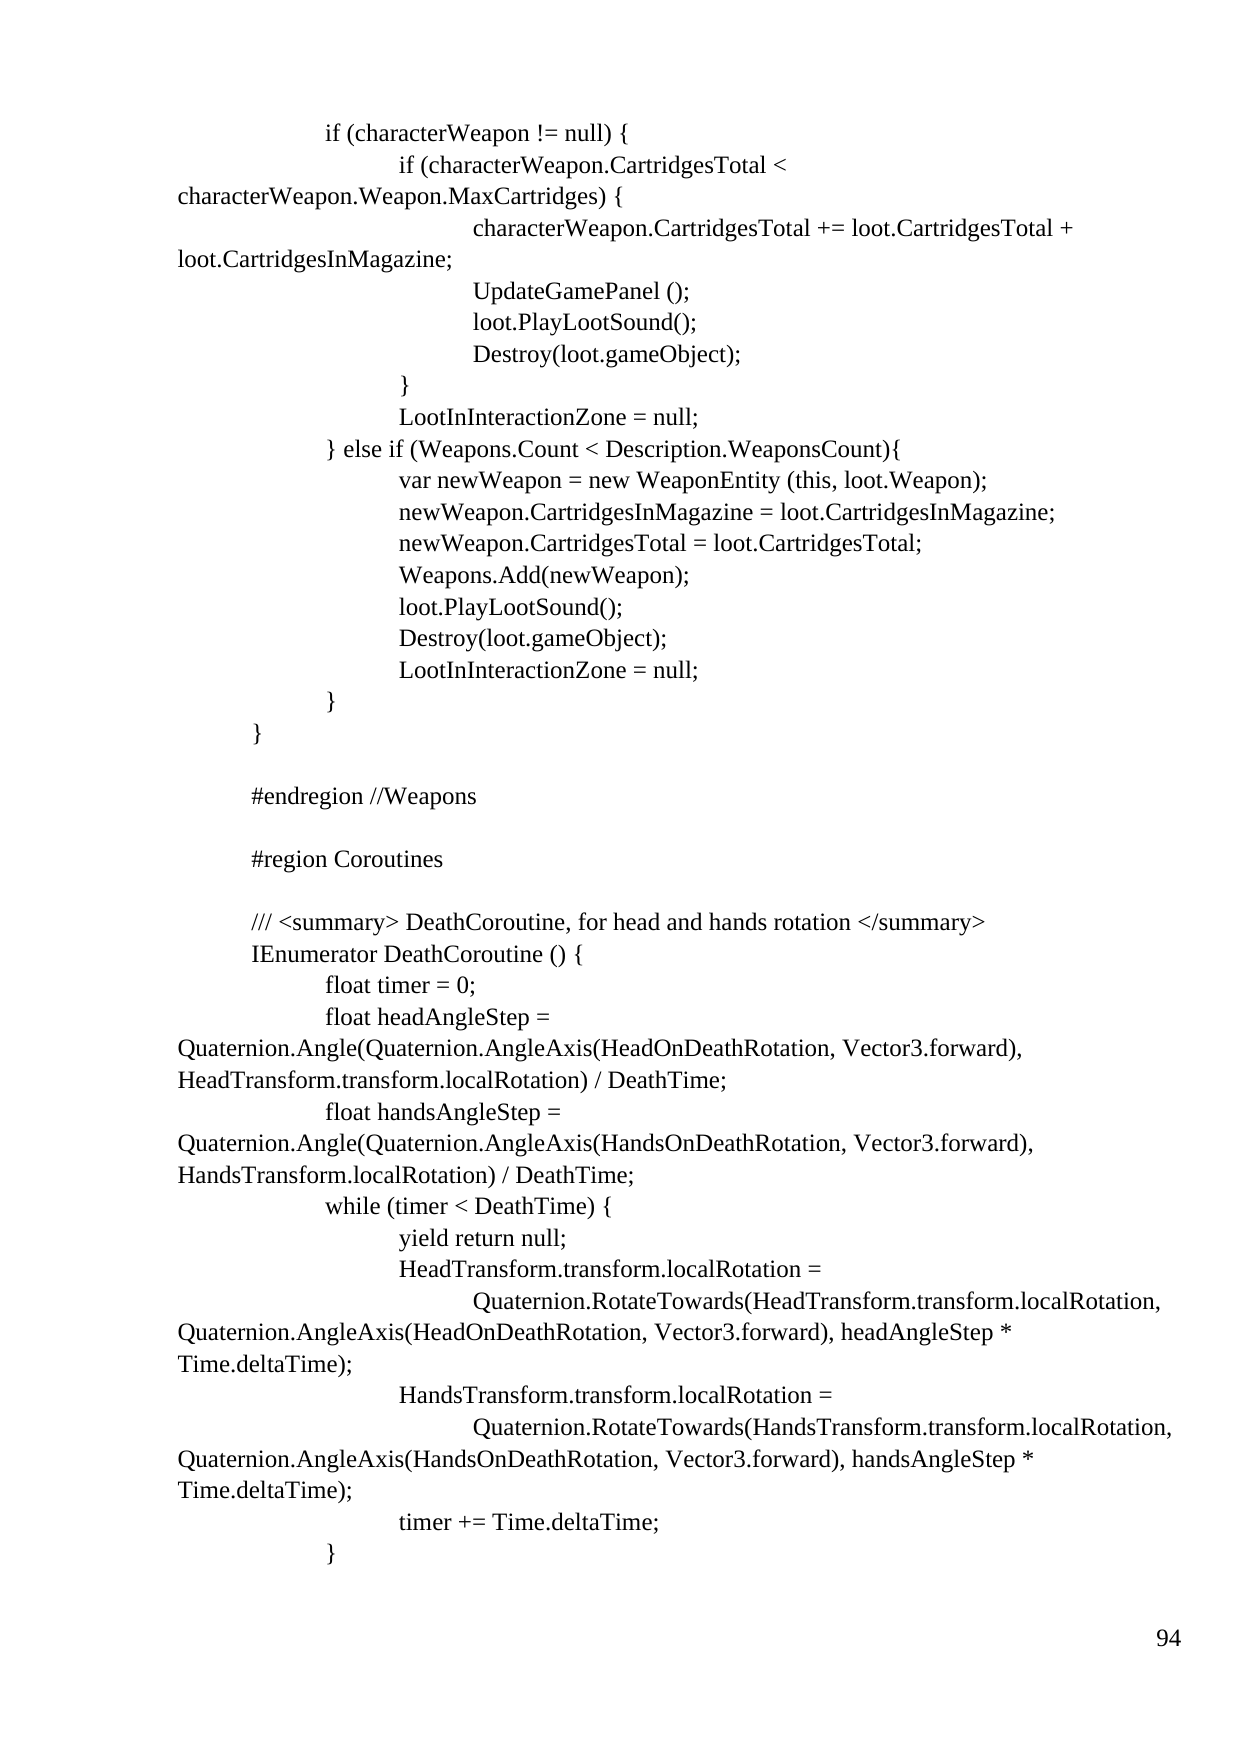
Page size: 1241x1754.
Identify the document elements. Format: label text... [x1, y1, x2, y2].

text } [177, 686, 1181, 715]
text loot.PlayLootSound(); [177, 307, 1181, 336]
text } [177, 718, 1181, 747]
text } [177, 371, 1181, 399]
text Quaternion.RotateTowards(HeadTransform.transform.localRotation, Quaternion.AngleAxis(HeadOnDeathRotation, Vector3.forward), headAngleStep * Time.deltaTime); [177, 1286, 1181, 1378]
text float handsAngleStep = Quaternion.Angle(Quaternion.AngleAxis(HandsOnDeathRotation, Vector3.forward), HandsTransform.localRotation) / DeathTime; [177, 1097, 1181, 1188]
text loot.PlayLootSound(); [177, 592, 1181, 620]
text IEnumerator DeathCoroutine () { [177, 939, 1181, 967]
text Weapons.Add(newWeapon); [177, 560, 1181, 589]
text if (characterWeapon.CartridgesTotal < characterWeapon.Weapon.MaxCartridges) { [177, 150, 1181, 210]
text if (characterWeapon != null) { [177, 118, 1181, 147]
text LootInInteractionZone = null; [177, 402, 1181, 431]
text } else if (Weapons.Count < Description.WeaponsCount){ [177, 434, 1181, 462]
text #region Coroutines [177, 844, 1181, 873]
text HeadTransform.transform.localRotation = [177, 1254, 1181, 1283]
text timer += Time.deltaTime; [177, 1507, 1181, 1536]
text #endregion //Weapons [177, 781, 1181, 810]
text float timer = 0; [177, 970, 1181, 999]
text newWeapon.CartridgesTotal = loot.CartridgesTotal; [177, 528, 1181, 557]
text var newWeapon = new WeaponEntity (this, loot.Weapon); [177, 465, 1181, 494]
text /// <summary> DeathCoroutine, for head and hands rotation </summary> [177, 907, 1181, 936]
text while (timer < DeathTime) { [177, 1191, 1181, 1220]
text Destroy(loot.gameObject); [177, 339, 1181, 368]
text HandsTransform.transform.localRotation = [177, 1381, 1181, 1409]
text newWeapon.CartridgesInMagazine = loot.CartridgesInMagazine; [177, 497, 1181, 526]
text Destroy(loot.gameObject); [177, 623, 1181, 652]
text characterWeapon.CartridgesTotal += loot.CartridgesTotal + loot.CartridgesInMagazine; [177, 213, 1181, 273]
text yield return null; [177, 1223, 1181, 1252]
text LootInInteractionZone = null; [177, 655, 1181, 683]
text Quaternion.RotateTowards(HandsTransform.transform.localRotation, Quaternion.AngleAxis(HandsOnDeathRotation, Vector3.forward), handsAngleStep * Time.deltaTime); [177, 1412, 1181, 1504]
text } [177, 1538, 1181, 1567]
text float headAngleStep = Quaternion.Angle(Quaternion.AngleAxis(HeadOnDeathRotation, Vector3.forward), HeadTransform.transform.localRotation) / DeathTime; [177, 1002, 1181, 1094]
text UpdateGamePanel (); [177, 276, 1181, 305]
